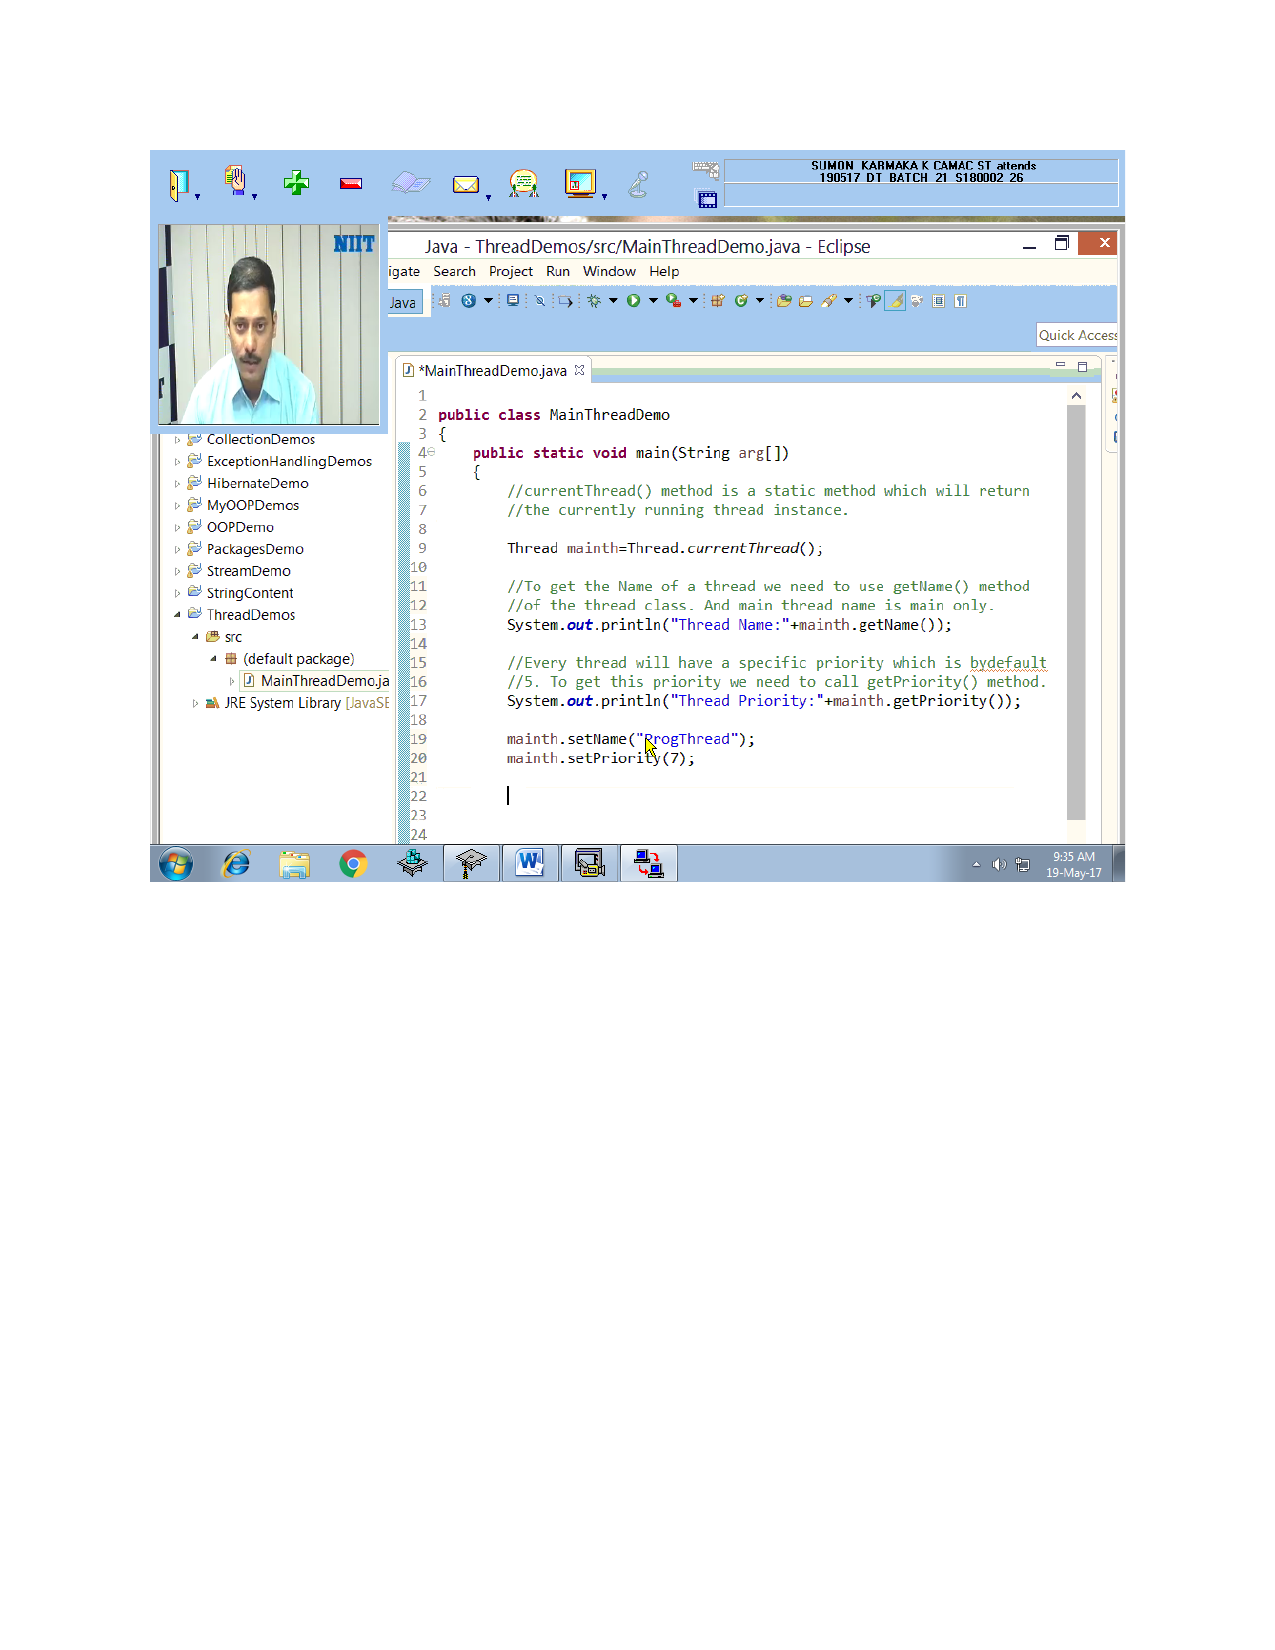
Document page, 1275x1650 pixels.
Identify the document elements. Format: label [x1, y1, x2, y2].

picture [150, 150, 1125, 882]
